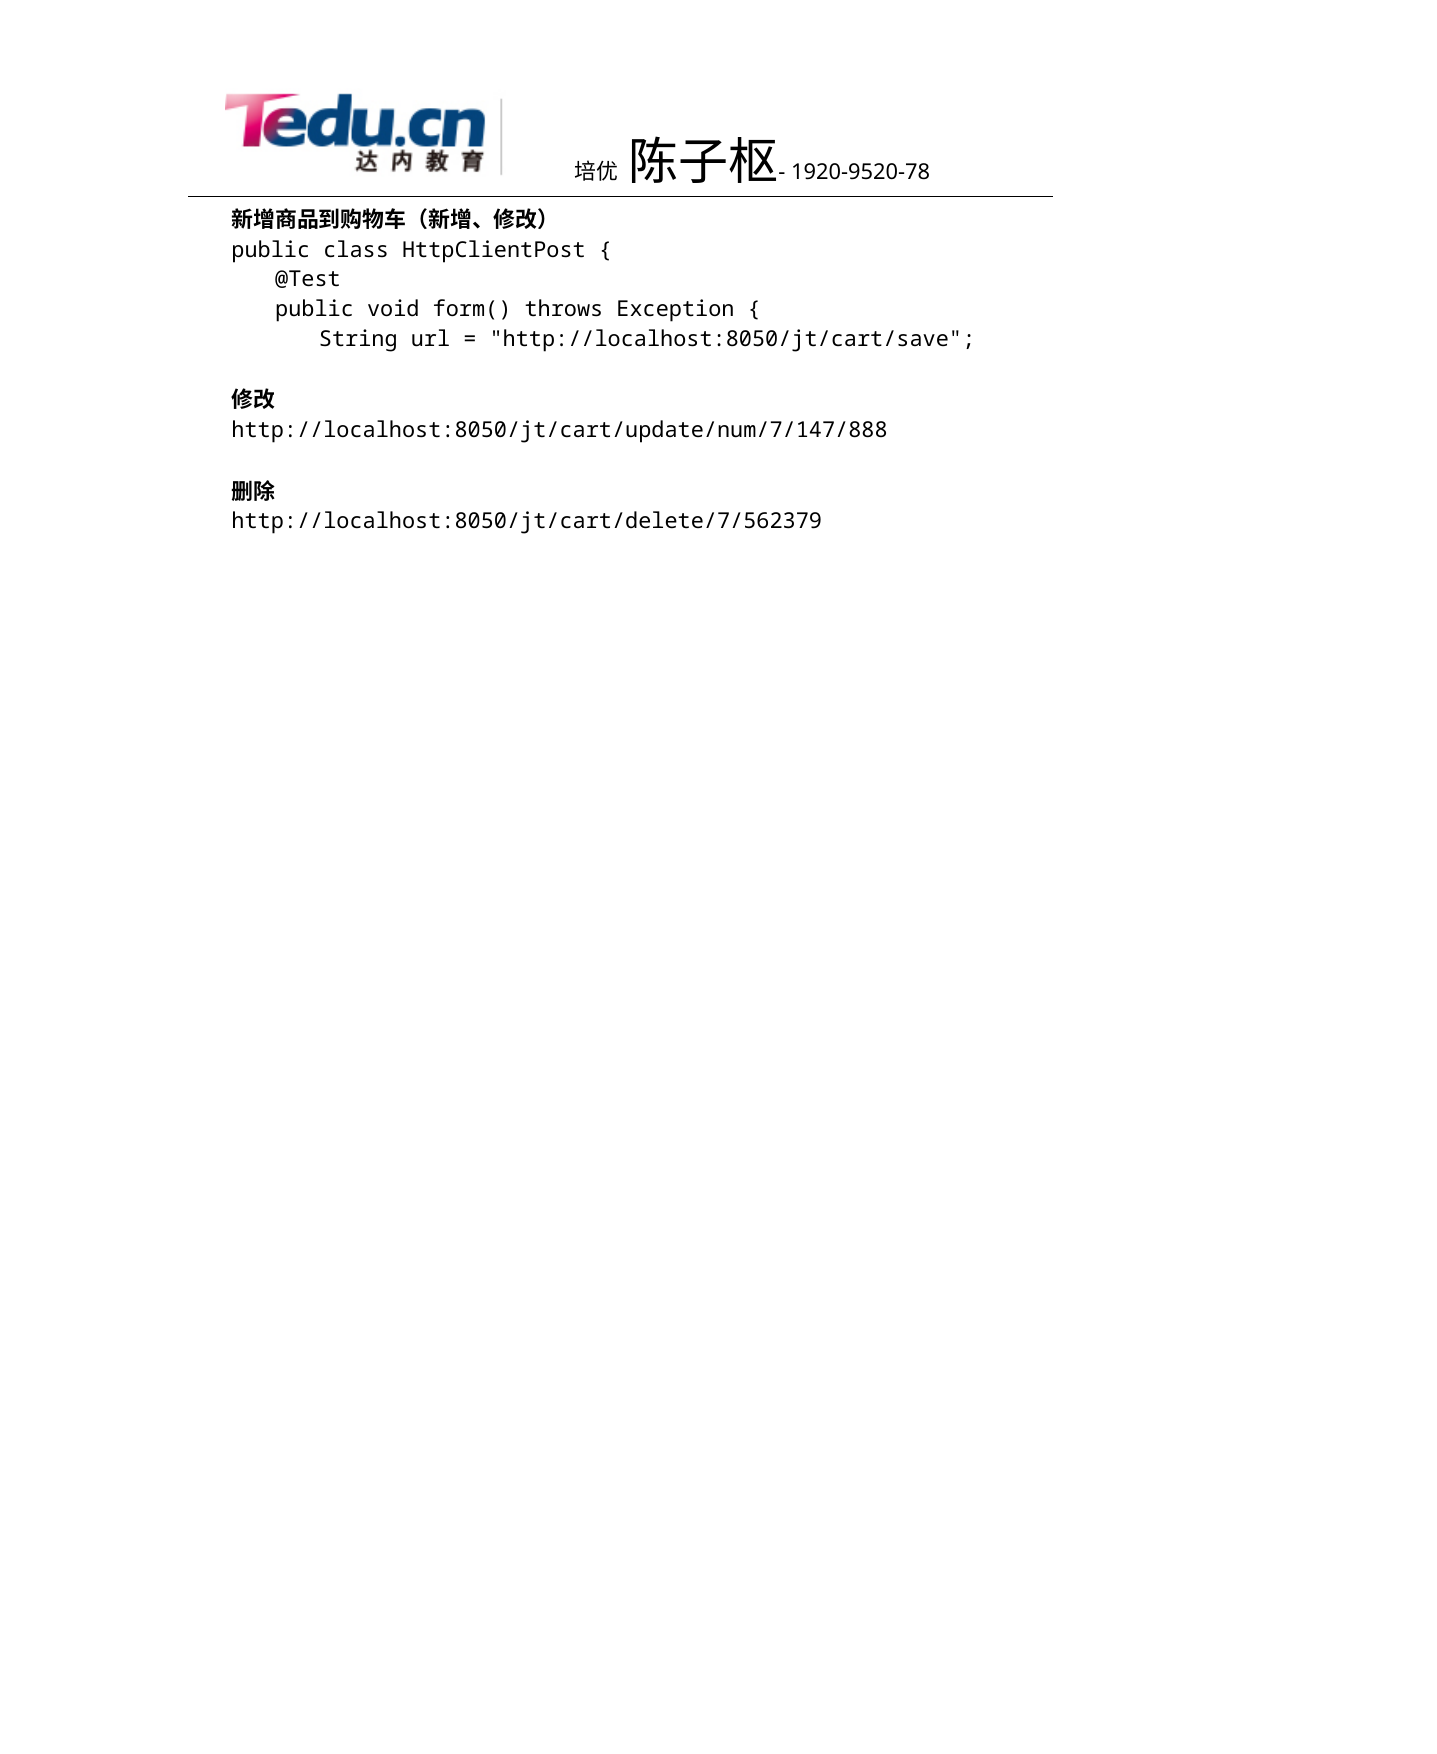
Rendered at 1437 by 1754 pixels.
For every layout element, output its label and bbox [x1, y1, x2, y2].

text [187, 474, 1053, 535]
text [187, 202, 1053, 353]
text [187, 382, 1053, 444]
picture [225, 88, 507, 180]
